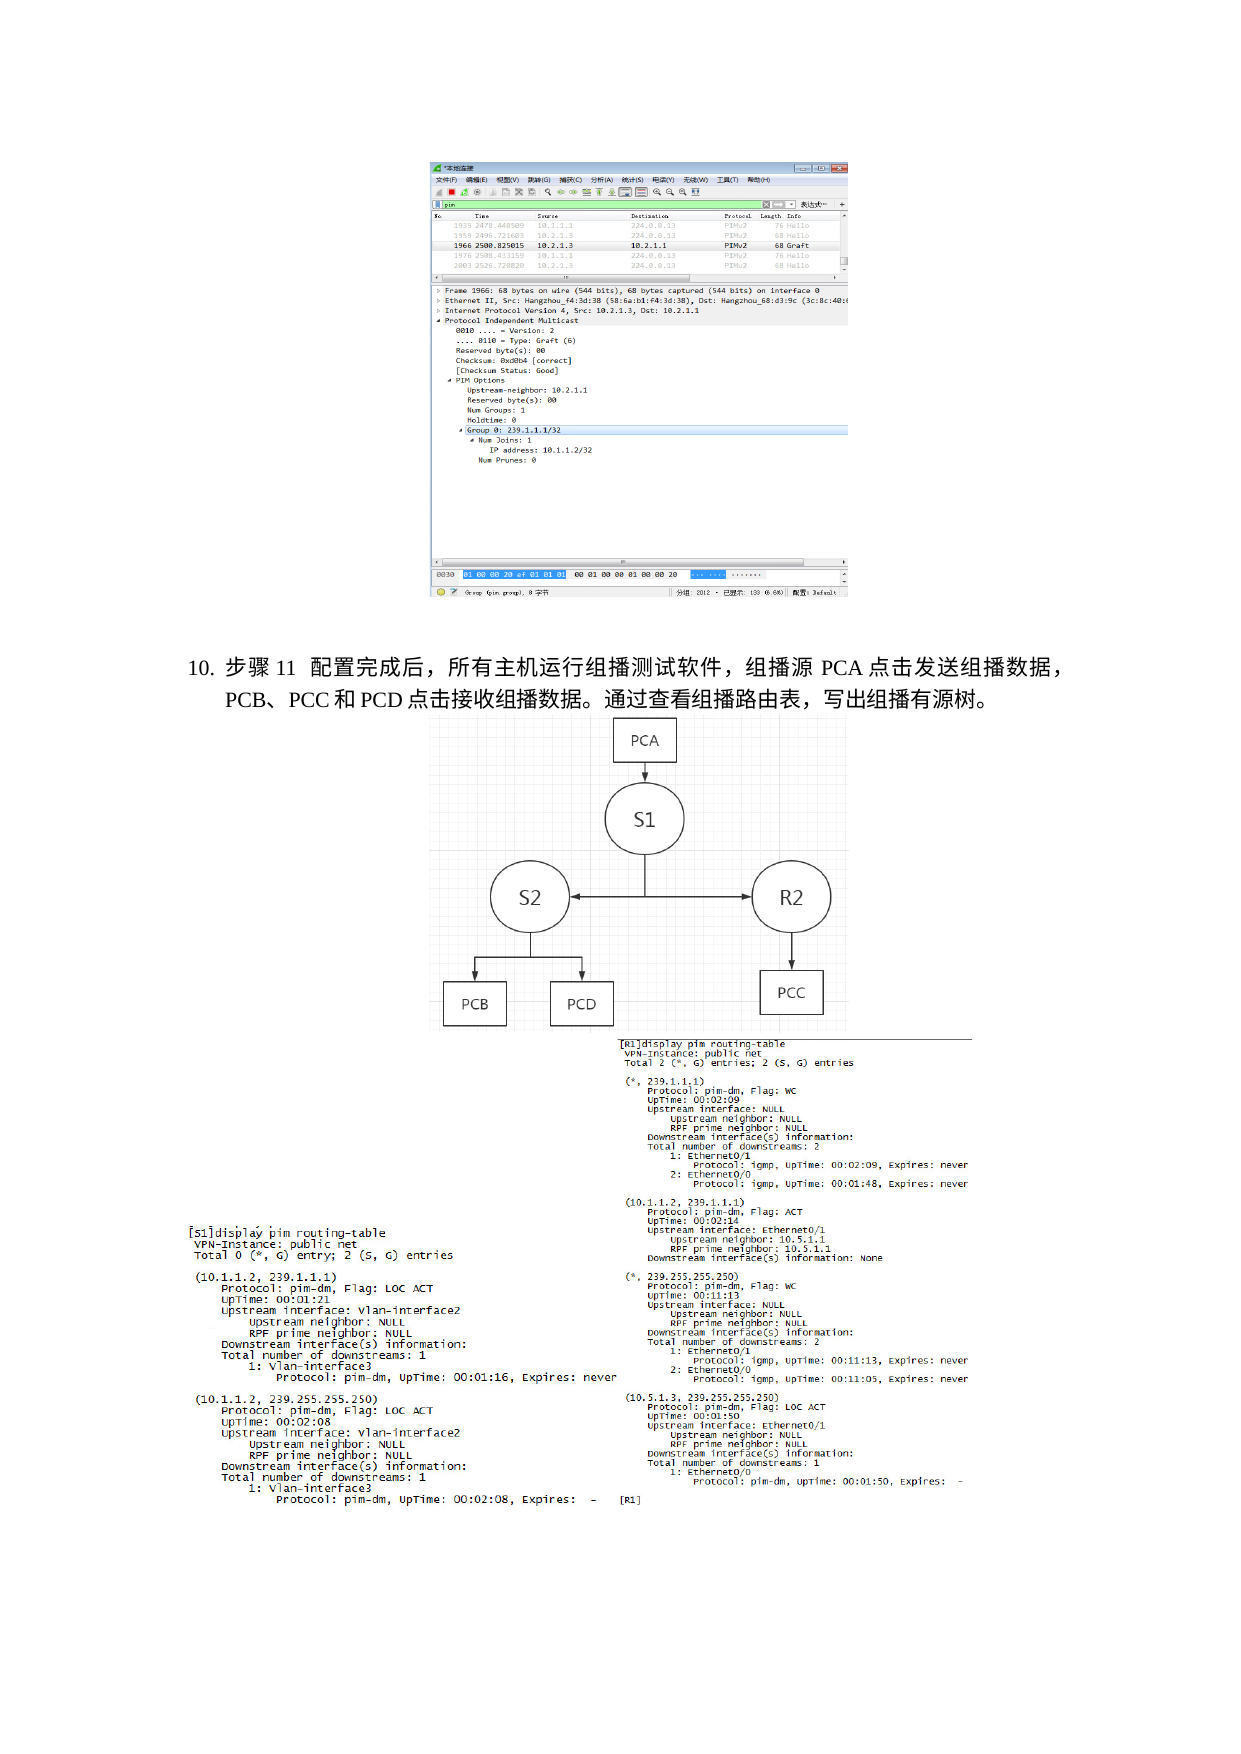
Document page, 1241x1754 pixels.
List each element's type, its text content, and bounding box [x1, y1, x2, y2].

picture [429, 162, 848, 597]
picture [187, 1039, 973, 1507]
list 步骤11 配置完成后，所有主机运行组播测试软件，组播源PCA点击发送组播数据，PCB、PCC和PCD点击接收组播数据。通过查看组播路由表，写出组播有源树。 [187, 649, 1053, 714]
picture [428, 714, 849, 1033]
